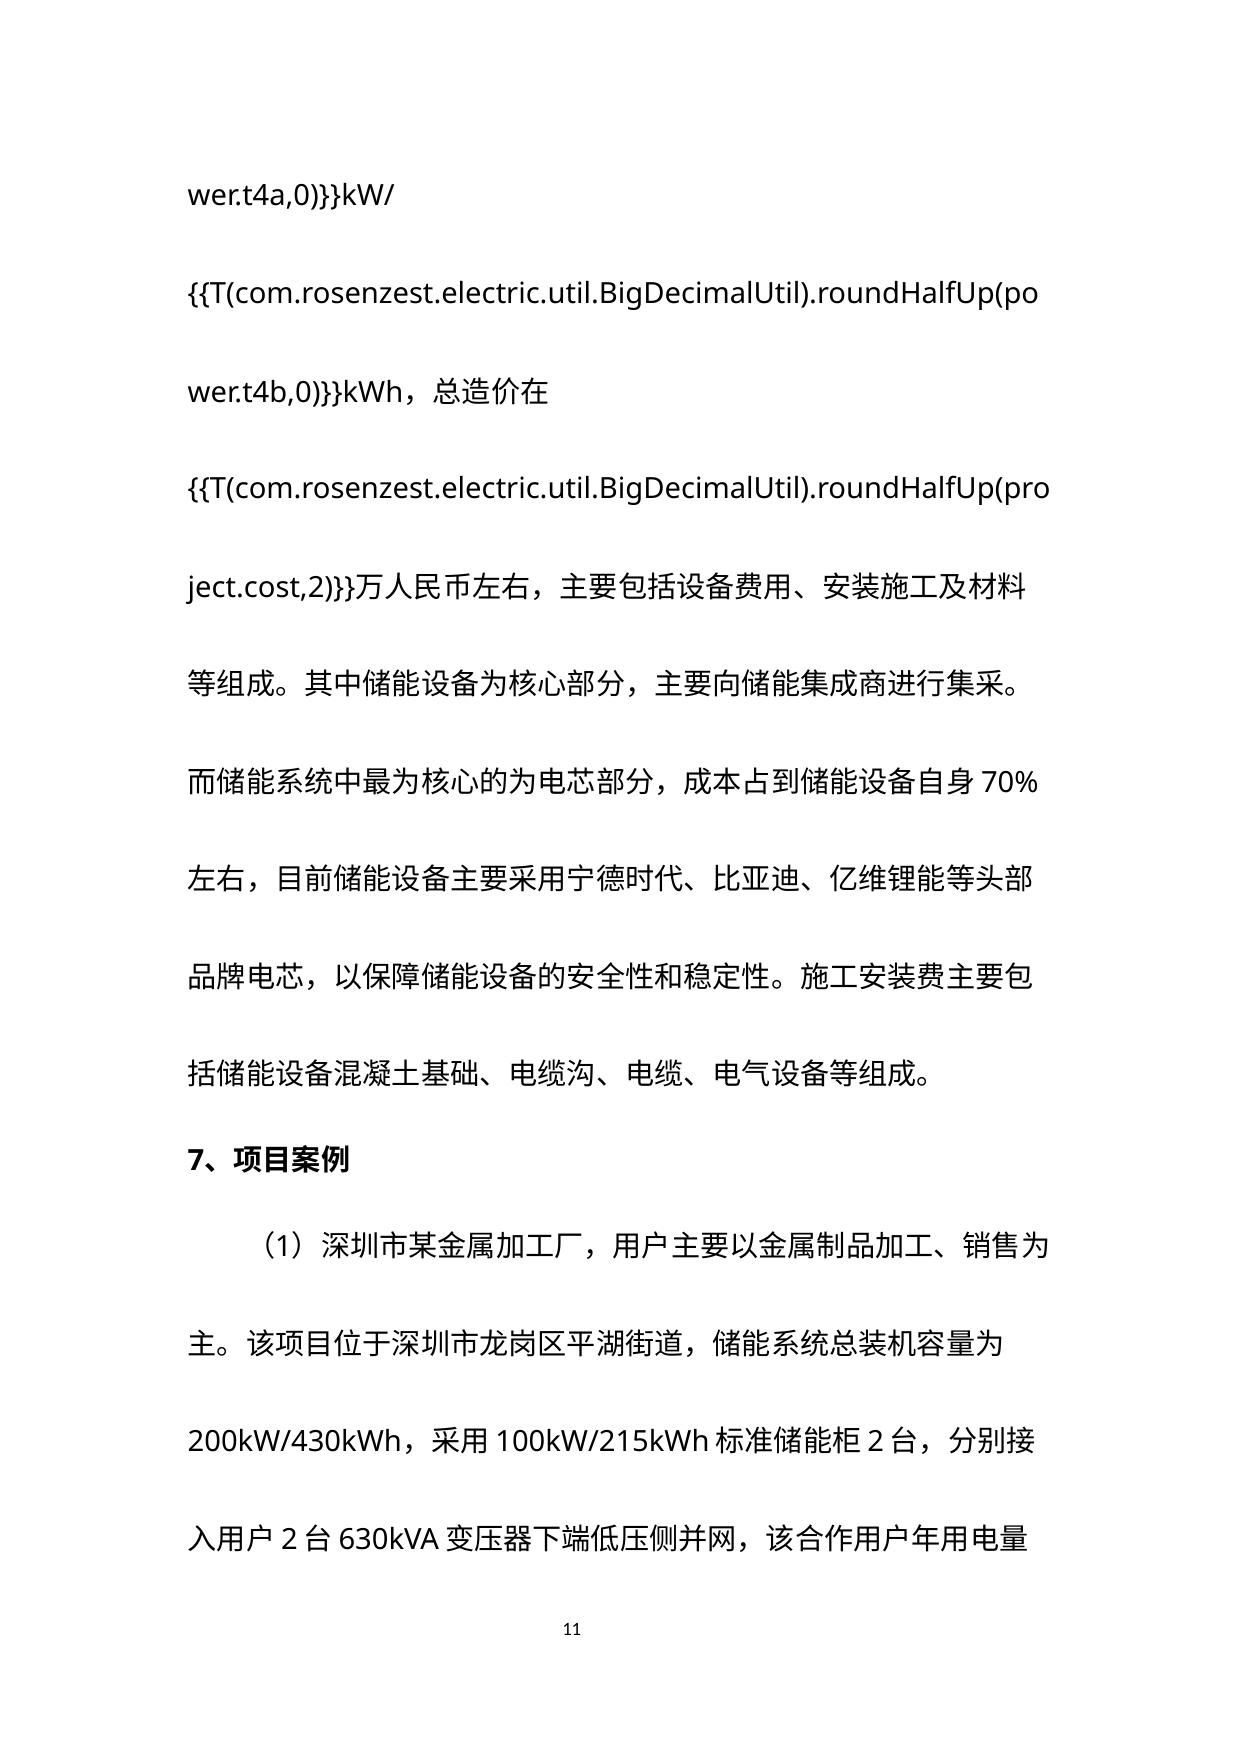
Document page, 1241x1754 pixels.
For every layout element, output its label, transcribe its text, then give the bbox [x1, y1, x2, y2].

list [187, 162, 1053, 1104]
list 7、项目案例 [187, 1126, 1053, 1191]
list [187, 1212, 1053, 1569]
